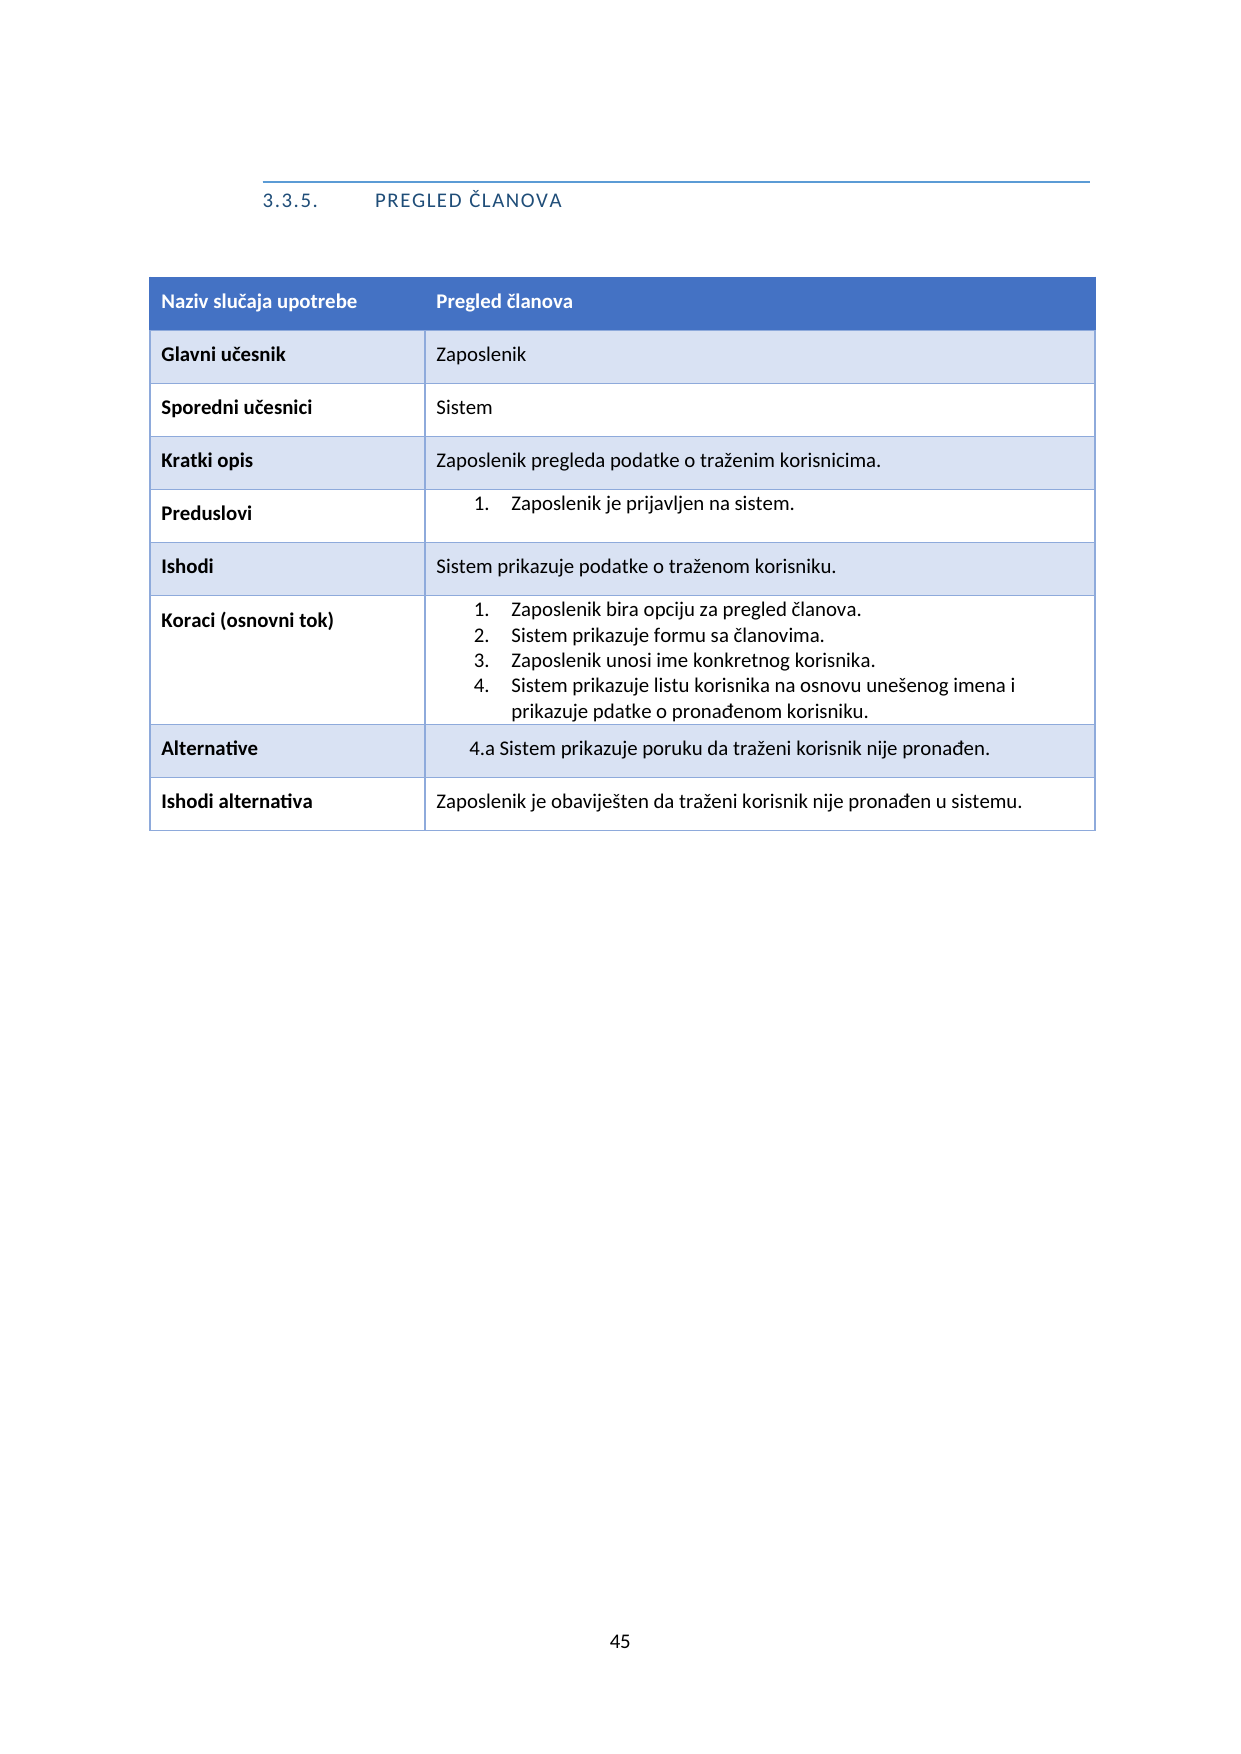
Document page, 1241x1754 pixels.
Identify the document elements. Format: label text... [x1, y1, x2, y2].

table_cell Alternative [151, 725, 424, 777]
subtitle Pregled članova [262, 182, 1090, 212]
table_cell Zaposlenik bira opciju za pregled članova. Sistem prikazuje formu sa članovima. Zaposlenik unosi ime konkretnog korisnika. Sistem prikazuje listu korisnika na osnovu unešenog imena i prikazuje pdatke o pronađenom korisniku. [426, 596, 1094, 723]
table_cell Koraci (osnovni tok) [151, 596, 424, 723]
table_cell Ishodi alternativa [151, 778, 424, 830]
table_cell Zaposlenik pregleda podatke o traženim korisnicima. [426, 437, 1094, 489]
table_header Naziv slučaja upotrebe [151, 278, 424, 330]
table_cell Kratki opis [151, 437, 424, 489]
table_cell Glavni učesnik [151, 331, 424, 383]
table_cell Ishodi [151, 543, 424, 595]
table_header Pregled članova [426, 278, 1094, 330]
table_cell Zaposlenik je prijavljen na sistem. [426, 490, 1094, 542]
table_cell Sistem prikazuje podatke o traženom korisniku. [426, 543, 1094, 595]
table_cell Preduslovi [151, 490, 424, 542]
table_cell Sistem [426, 384, 1094, 436]
table_cell Sporedni učesnici [151, 384, 424, 436]
table_cell 4.a Sistem prikazuje poruku da traženi korisnik nije pronađen. [426, 725, 1094, 777]
table_cell Zaposlenik je obaviješten da traženi korisnik nije pronađen u sistemu. [426, 778, 1094, 830]
table_cell Zaposlenik [426, 331, 1094, 383]
